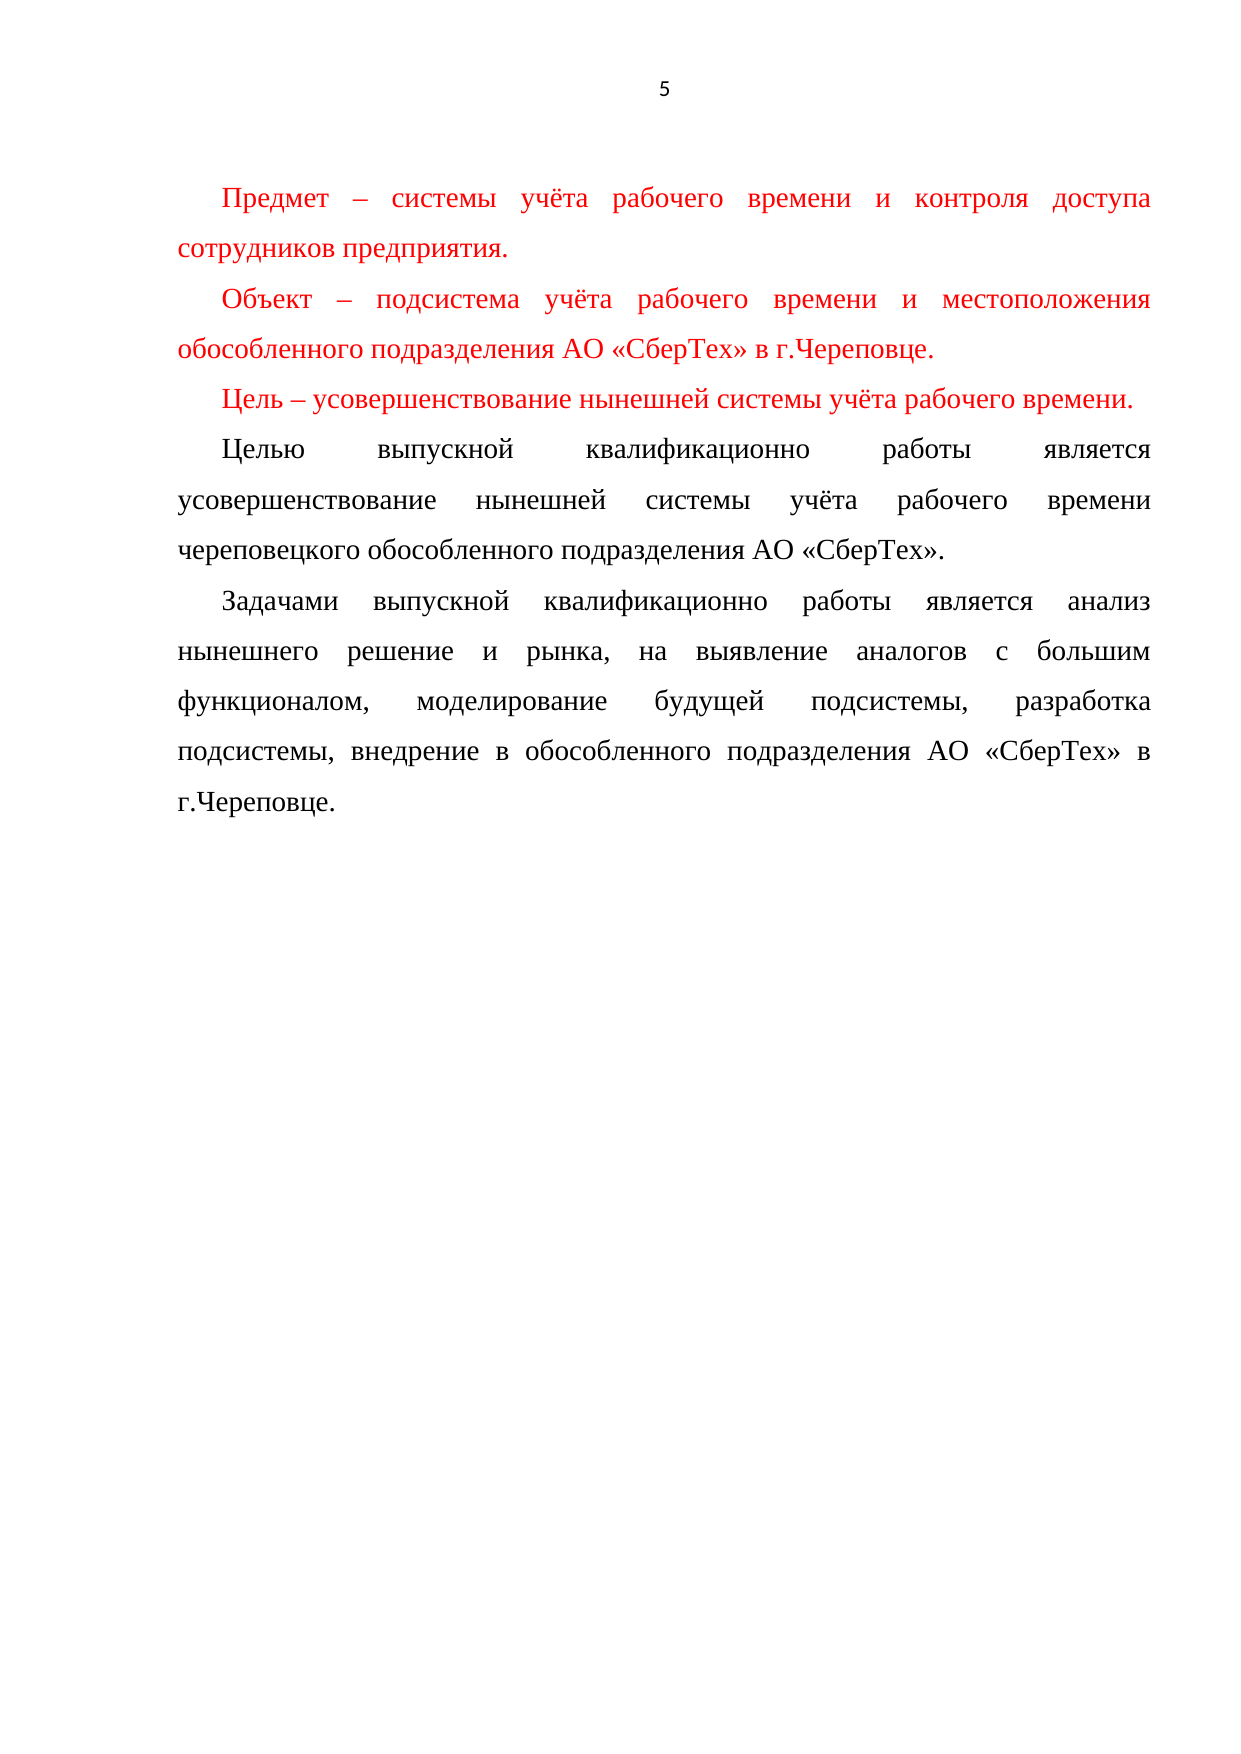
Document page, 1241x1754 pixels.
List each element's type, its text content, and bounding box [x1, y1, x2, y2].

text Целью выпускной квалификационно работы является усовершенствование нынешней системы учёта рабочего времени череповецкого обособленного подразделения АО «СберТех». [177, 432, 1152, 566]
text Предмет – системы учёта рабочего времени и контроля доступа сотрудников предприятия. [177, 180, 1152, 264]
text Задачами выпускной квалификационно работы является анализ нынешнего решение и рынка, на выявление аналогов с большим функционалом, моделирование будущей подсистемы, разработка подсистемы, внедрение в обособленного подразделения АО «СберТех» в г.Череповце. [177, 583, 1152, 817]
text Цель – усовершенствование нынешней системы учёта рабочего времени. [177, 381, 1152, 415]
text Объект – подсистема учёта рабочего времени и местоположения обособленного подразделения АО «СберТех» в г.Череповце. [177, 281, 1152, 364]
